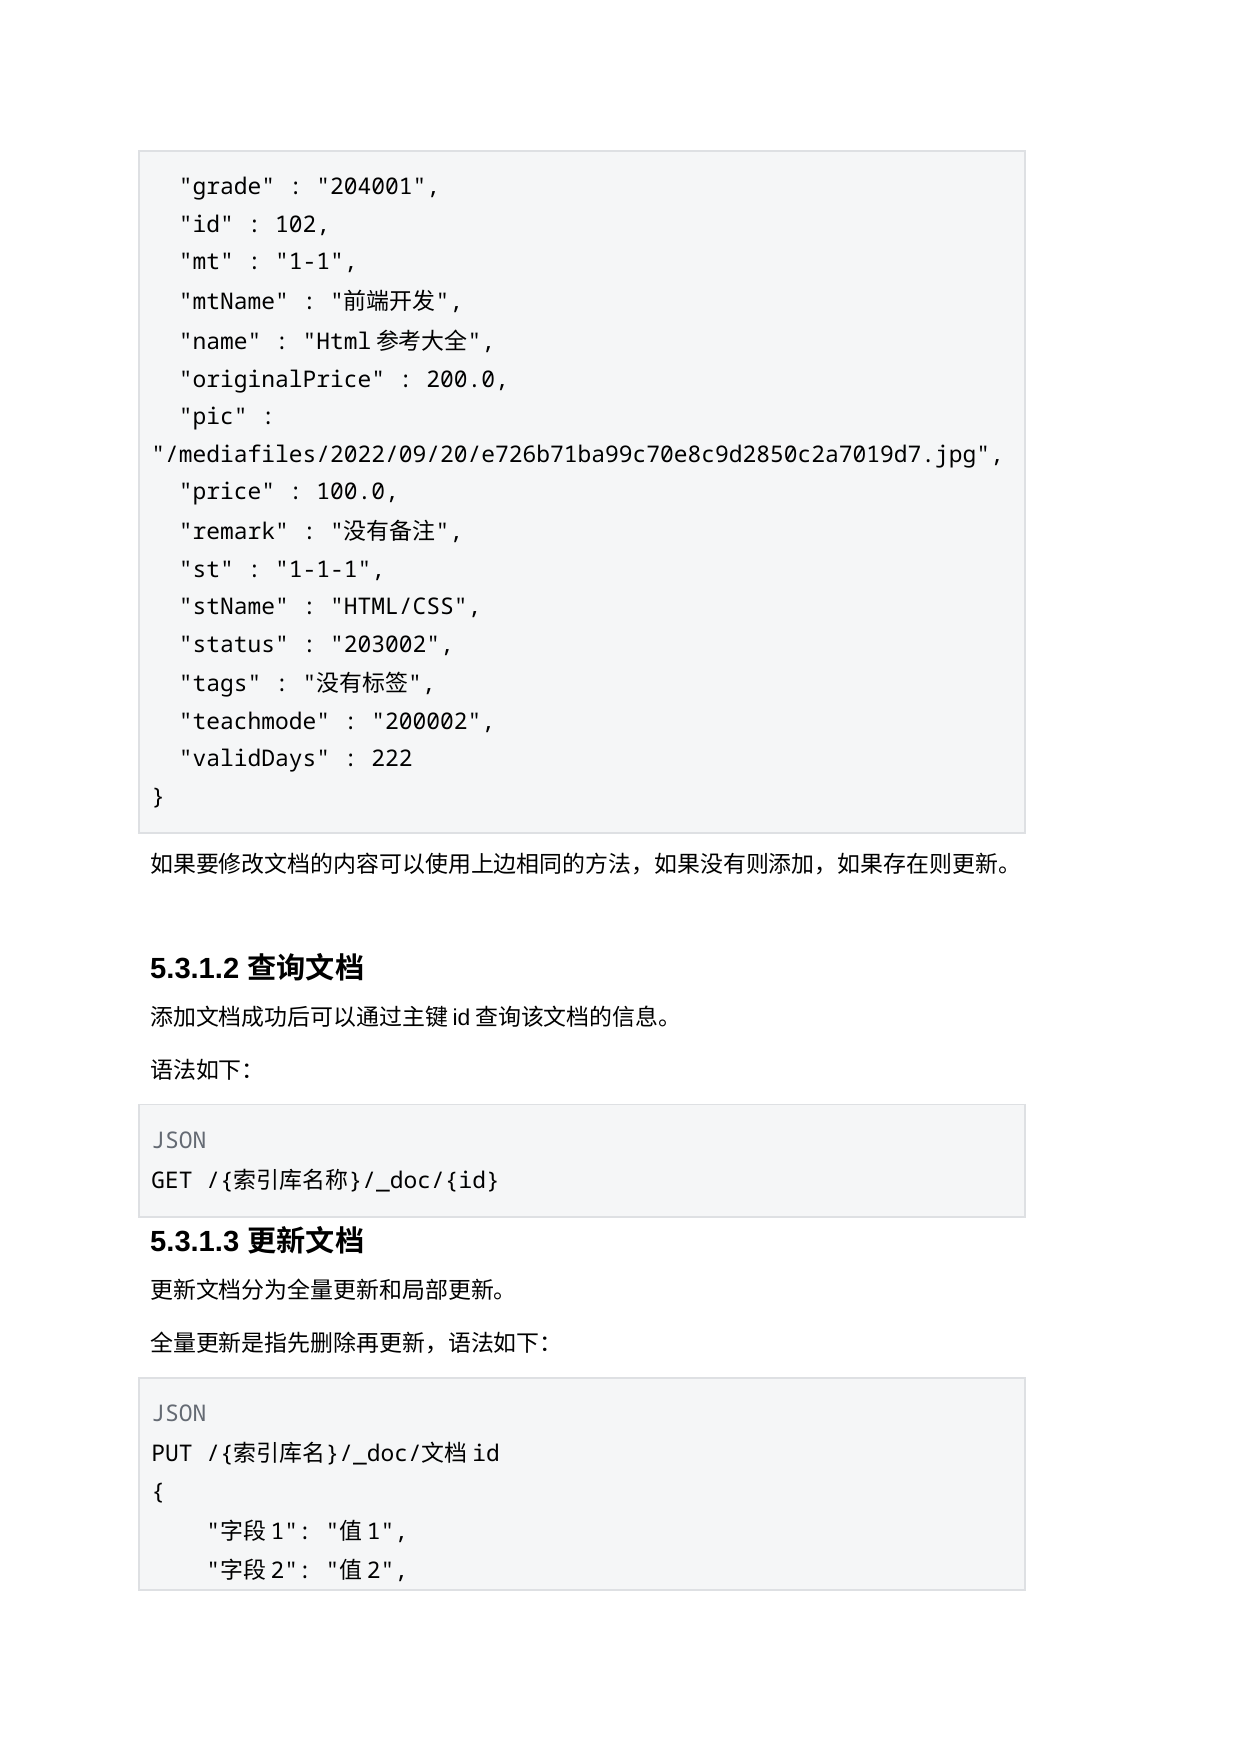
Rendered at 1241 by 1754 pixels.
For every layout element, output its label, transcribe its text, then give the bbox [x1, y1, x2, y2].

text 更新文档分为全量更新和局部更新。 [150, 1272, 1090, 1306]
table_header JSON GET /{索引库名称}/_doc/{id} [140, 1105, 1024, 1216]
text 添加文档成功后可以通过主键id查询该文档的信息。 [150, 999, 1090, 1032]
text 全量更新是指先删除再更新，语法如下： [150, 1325, 1090, 1358]
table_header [140, 1379, 1024, 1589]
text 语法如下： [150, 1051, 1090, 1085]
text 如果要修改文档的内容可以使用上边相同的方法，如果没有则添加，如果存在则更新。 [150, 846, 1090, 879]
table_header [140, 152, 1024, 832]
